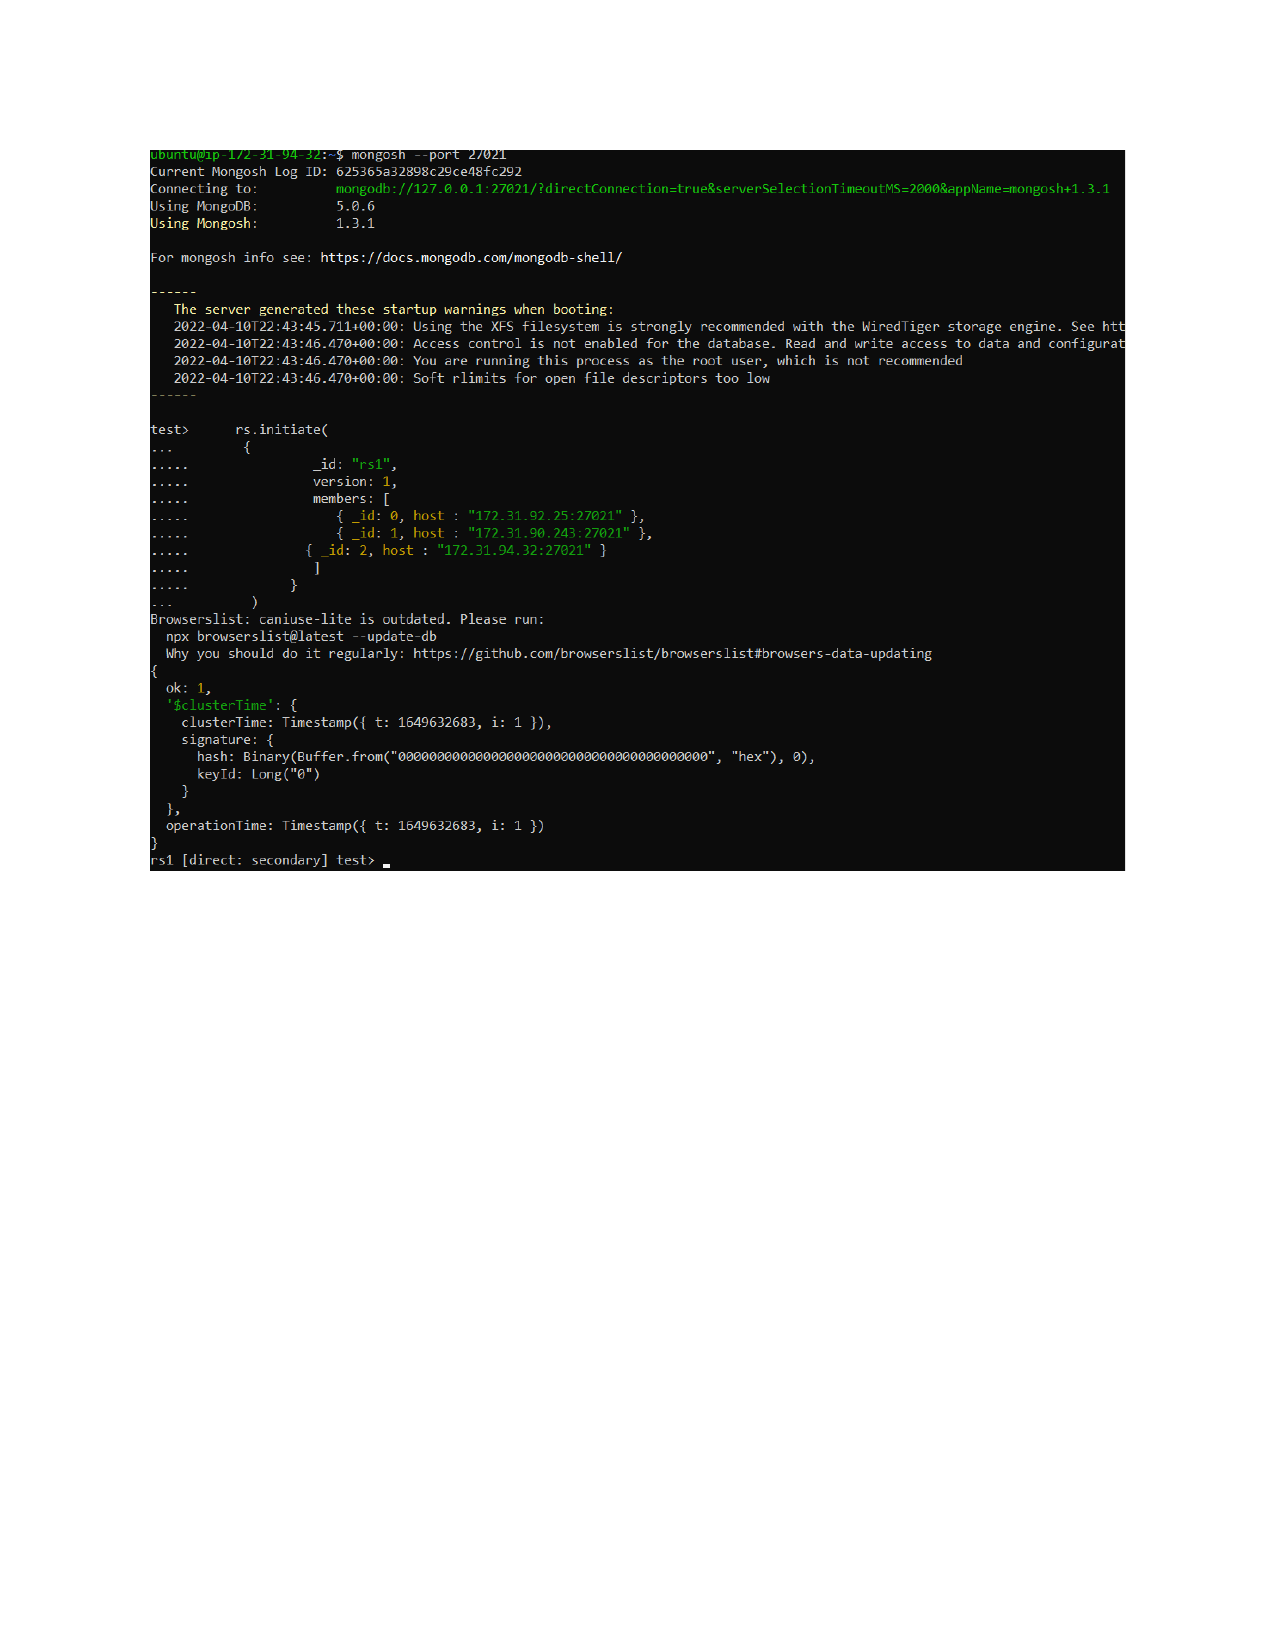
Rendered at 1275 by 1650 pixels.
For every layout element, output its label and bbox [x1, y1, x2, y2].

picture [150, 150, 1125, 871]
